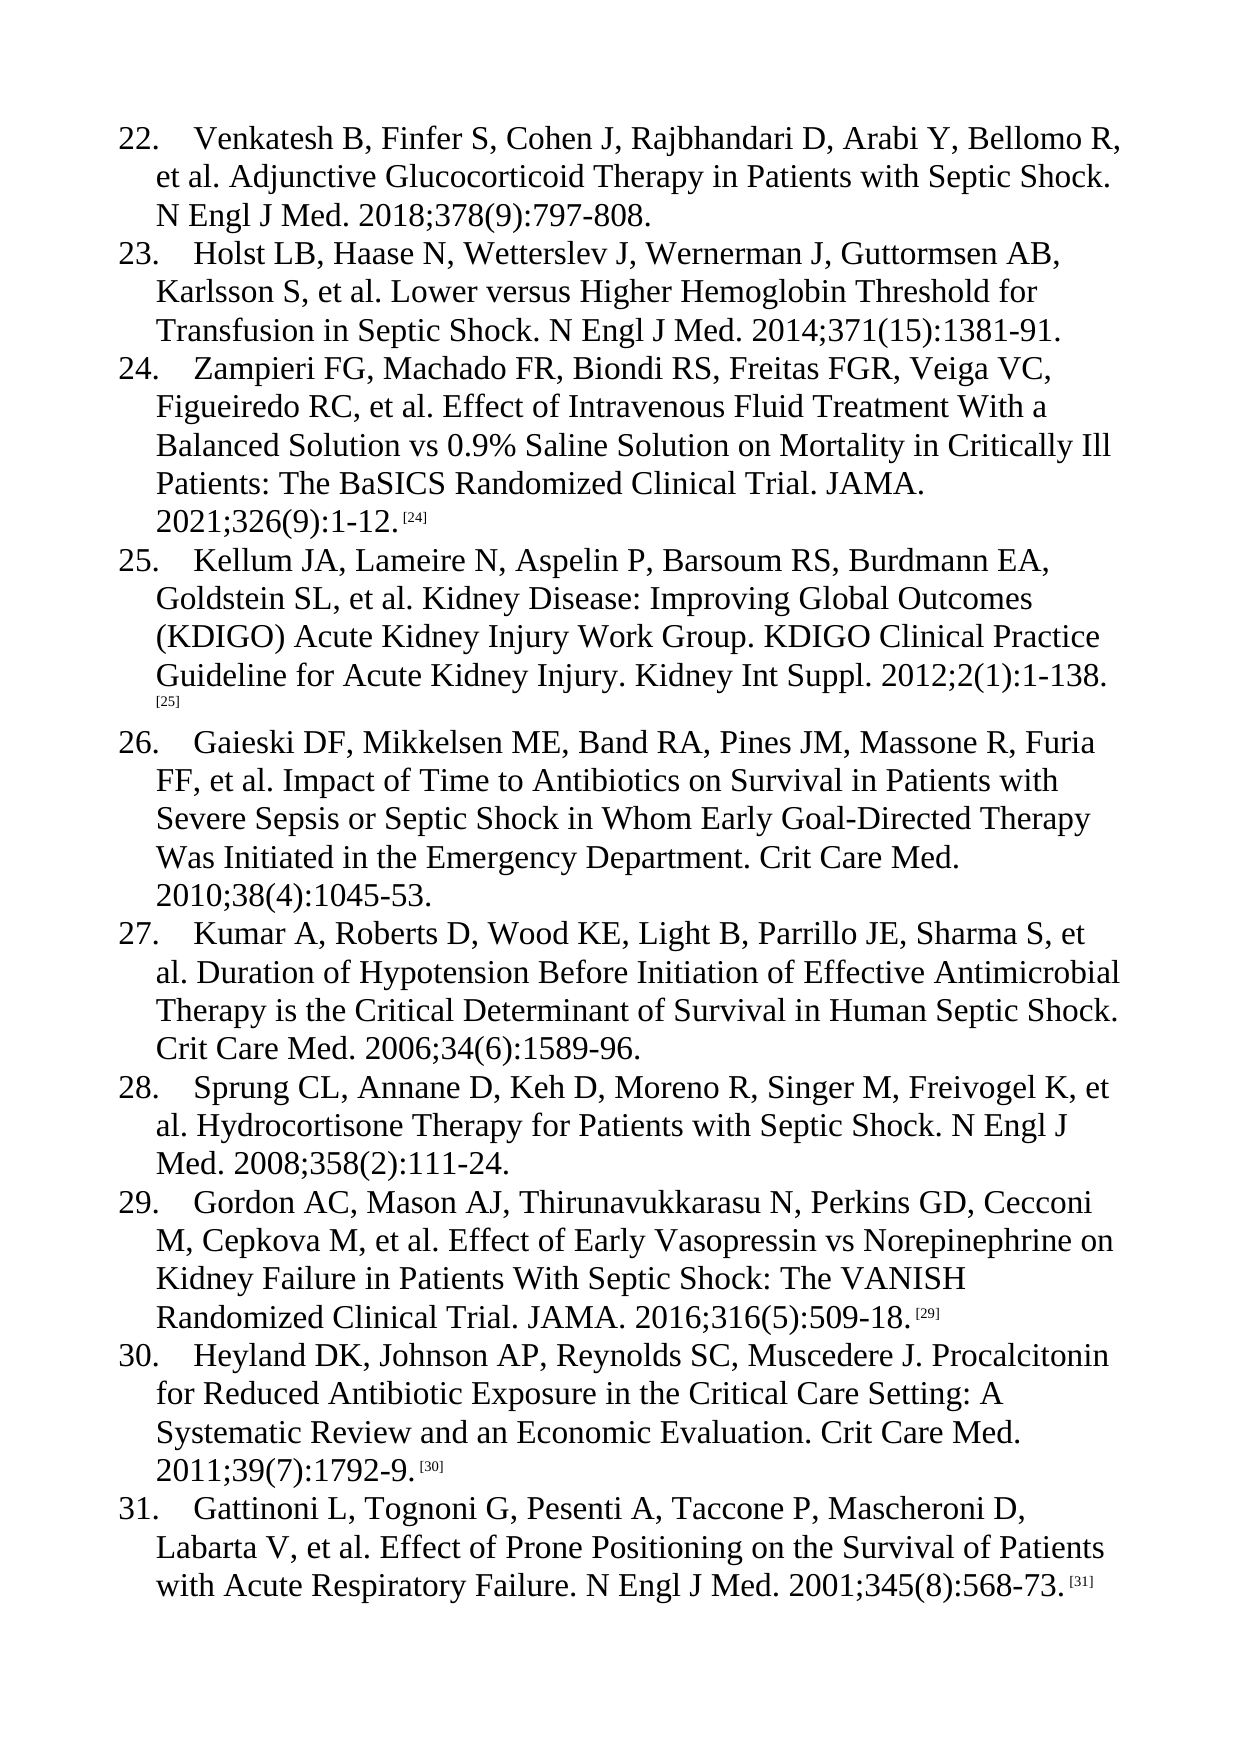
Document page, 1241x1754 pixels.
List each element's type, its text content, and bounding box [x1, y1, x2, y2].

list Venkatesh B, Finfer S, Cohen J, Rajbhandari D, Arabi Y, Bellomo R, et al. Adjunctive Glucocorticoid Therapy in Patients with Septic Shock. N Engl J Med. 2018;378(9):797-808. [118, 118, 1122, 233]
list Gattinoni L, Tognoni G, Pesenti A, Taccone P, Mascheroni D, Labarta V, et al. Effect of Prone Positioning on the Survival of Patients with Acute Respiratory Failure. N Engl J Med. 2001;345(8):568-73. [31] [118, 1488, 1122, 1603]
list Kumar A, Roberts D, Wood KE, Light B, Parrillo JE, Sharma S, et al. Duration of Hypotension Before Initiation of Effective Antimicrobial Therapy is the Critical Determinant of Survival in Human Septic Shock. Crit Care Med. 2006;34(6):1589-96. [118, 913, 1122, 1067]
list Zampieri FG, Machado FR, Biondi RS, Freitas FGR, Veiga VC, Figueiredo RC, et al. Effect of Intravenous Fluid Treatment With a Balanced Solution vs 0.9% Saline Solution on Mortality in Critically Ill Patients: The BaSICS Randomized Clinical Trial. JAMA. 2021;326(9):1-12. [24] [118, 348, 1122, 540]
list Holst LB, Haase N, Wetterslev J, Wernerman J, Guttormsen AB, Karlsson S, et al. Lower versus Higher Hemoglobin Threshold for Transfusion in Septic Shock. N Engl J Med. 2014;371(15):1381-91. [118, 233, 1122, 348]
list Kellum JA, Lameire N, Aspelin P, Barsoum RS, Burdmann EA, Goldstein SL, et al. Kidney Disease: Improving Global Outcomes (KDIGO) Acute Kidney Injury Work Group. KDIGO Clinical Practice Guideline for Acute Kidney Injury. Kidney Int Suppl. 2012;2(1):1-138. [25] [118, 540, 1122, 722]
list Heyland DK, Johnson AP, Reynolds SC, Muscedere J. Procalcitonin for Reduced Antibiotic Exposure in the Critical Care Setting: A Systematic Review and an Economic Evaluation. Crit Care Med. 2011;39(7):1792-9. [30] [118, 1335, 1122, 1488]
list Gordon AC, Mason AJ, Thirunavukkarasu N, Perkins GD, Cecconi M, Cepkova M, et al. Effect of Early Vasopressin vs Norepinephrine on Kidney Failure in Patients With Septic Shock: The VANISH Randomized Clinical Trial. JAMA. 2016;316(5):509-18. [29] [118, 1182, 1122, 1335]
list Gaieski DF, Mikkelsen ME, Band RA, Pines JM, Massone R, Furia FF, et al. Impact of Time to Antibiotics on Survival in Patients with Severe Sepsis or Septic Shock in Whom Early Goal-Directed Therapy Was Initiated in the Emergency Department. Crit Care Med. 2010;38(4):1045-53. [118, 722, 1122, 913]
list Sprung CL, Annane D, Keh D, Moreno R, Singer M, Freivogel K, et al. Hydrocortisone Therapy for Patients with Septic Shock. N Engl J Med. 2008;358(2):111-24. [118, 1067, 1122, 1182]
